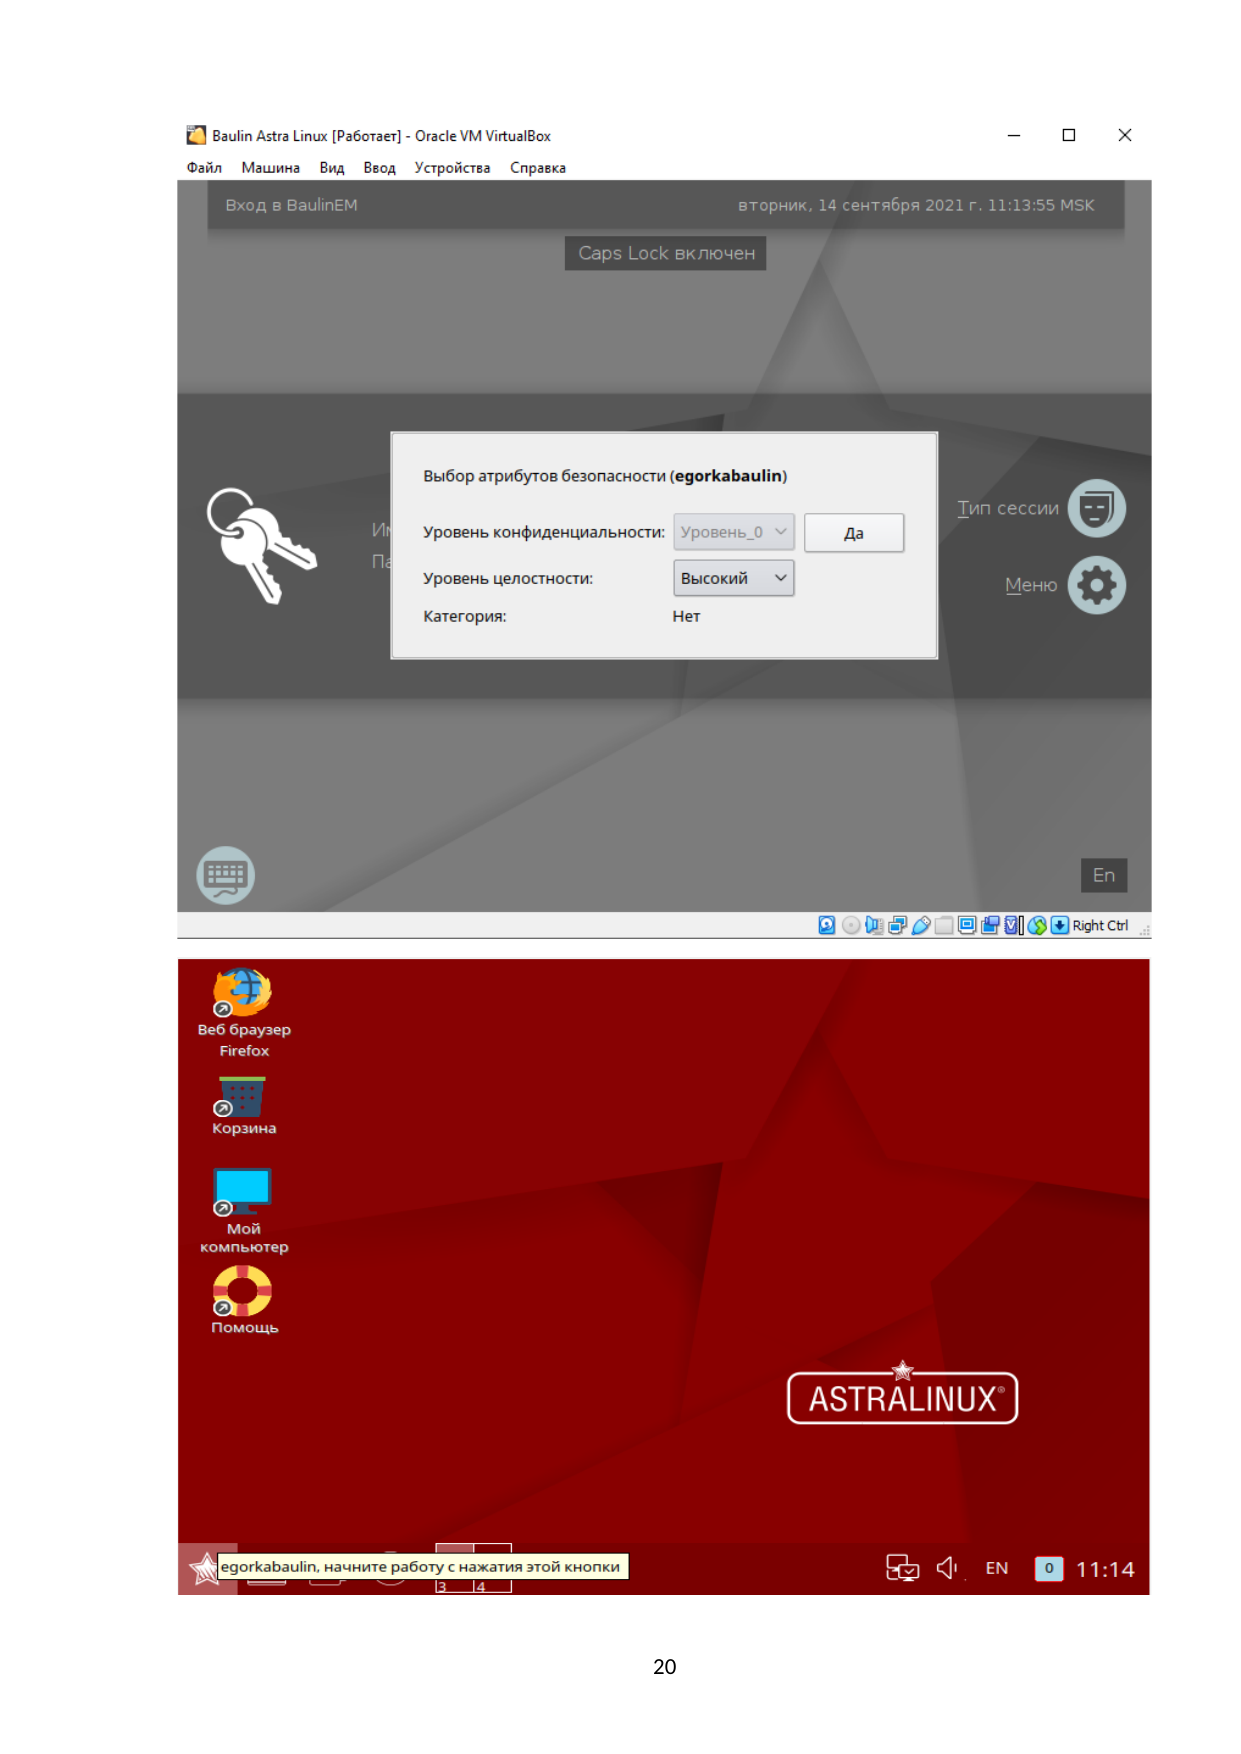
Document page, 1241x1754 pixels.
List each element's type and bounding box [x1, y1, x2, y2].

picture [177, 118, 1152, 939]
picture [177, 957, 1152, 1595]
